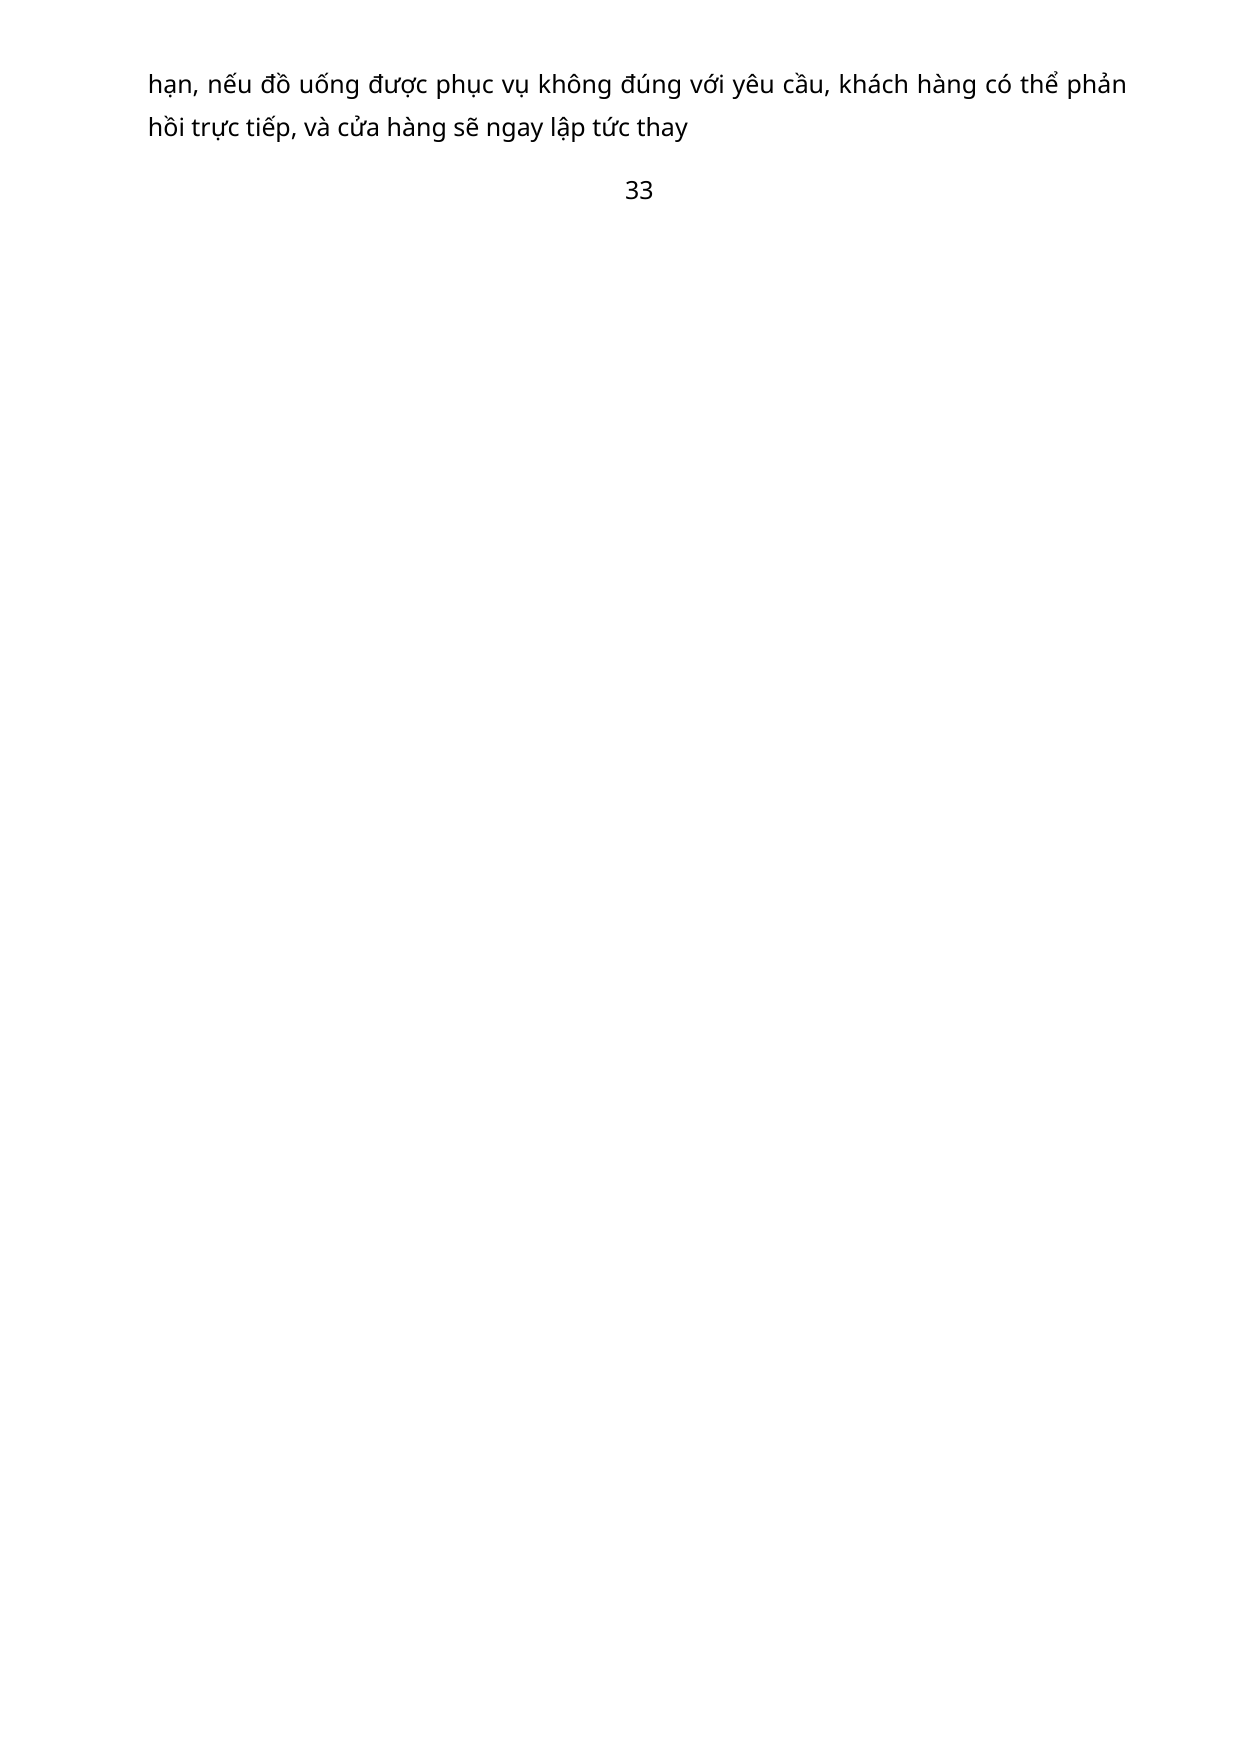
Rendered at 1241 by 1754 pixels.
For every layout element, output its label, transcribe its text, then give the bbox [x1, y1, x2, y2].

text 33 [148, 177, 1131, 205]
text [148, 59, 1129, 145]
